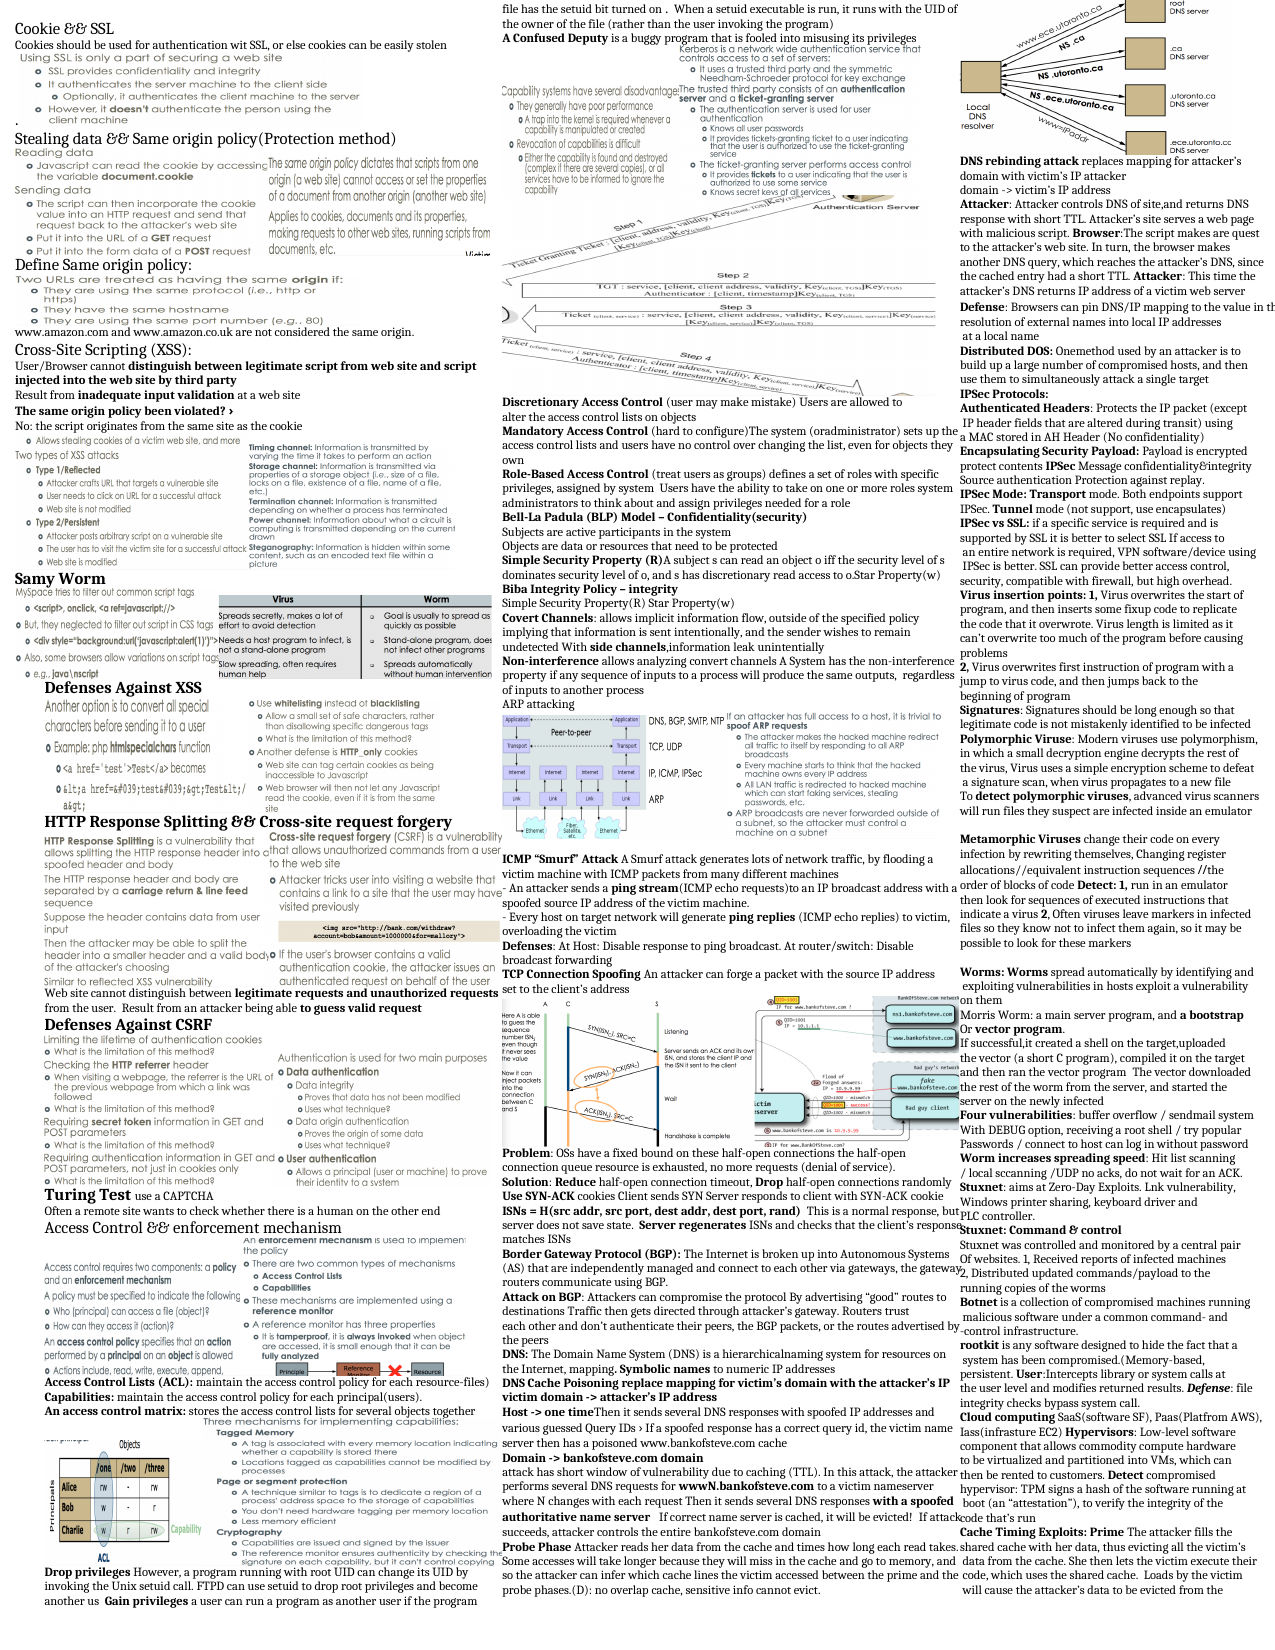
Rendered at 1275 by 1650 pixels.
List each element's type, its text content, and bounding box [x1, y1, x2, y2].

text a MAC stored in AH Header (No confidentiality) [960, 430, 1275, 444]
text DNS Cache Poisoning replace mapping for victim’s domain with the attacker’s IP victim domain -> attacker’s IP address [502, 1376, 960, 1405]
text domain with victim’s IP attacker [960, 169, 1275, 183]
text Objects are data or resources that need to be protected [502, 539, 960, 553]
text boot (an “attestation”), to verify the integrity of the [960, 1497, 1275, 1511]
picture [14, 148, 490, 256]
text can’t overwrite too much of the program before causing [960, 631, 1275, 646]
text Cookies should be used for authentication wit SSL, or else cookies can be easily stolen [15, 38, 502, 53]
text Botnet is a collection of compromised machines running [960, 1295, 1275, 1310]
text will cause the attacker’s data to be evicted from the [960, 1583, 1275, 1597]
text shared cache with her data, thus evicting all the victim’s [960, 1540, 1275, 1554]
text the virus, Virus uses a simple encryption scheme to defeat [960, 761, 1275, 775]
text indicate a virus 2, Often viruses leave markers in infected [960, 907, 1275, 922]
text Host -> one timeThen it sends several DNS responses with spoofed IP addresses and various guessed Query IDs › If a spoofed response has a correct query id, the victim name server then has a poisoned www.bankofsteve.com cache [502, 1405, 960, 1451]
text Metamorphic Viruses change their code on every [960, 833, 1275, 847]
picture [44, 711, 942, 987]
text attacker’s DNS returns IP address of a victim web server [960, 284, 1275, 298]
text Cookie && SSL [15, 19, 502, 38]
text server on the newly infected [960, 1094, 1275, 1108]
text Defense: Browsers can pin DNS/IP mapping to the value in the first DNS response › Block resolution of external names into local IP addresses [960, 298, 1275, 329]
text Distributed DOS: Onemethod used by an attacker is to [960, 344, 1275, 358]
text program, and then inserts some fixup code to replicate [960, 603, 1275, 617]
text Simple Security Property (R)A subject s can read an object o iff the security level of s dominates security level of o, and s has discretionary read access to o.Star Property(w) [502, 553, 960, 582]
text Capabilities: maintain the access control policy for each principal(users). [44, 1390, 502, 1404]
text attack has short window of vulnerability due to caching (TTL). In this attack, the attacker performs several DNS requests for wwwN.bankofsteve.com to a victim nameserver where N changes with each request Then it sends several DNS responses with a spoofed authoritative name server If correct name server is cached, it will be evicted! If attack succeeds, attacker controls the entire bankofsteve.com domain [503, 1465, 960, 1540]
text an entire network is required, VPN software/device using [960, 545, 1275, 559]
text each other and don’t authenticate their peers, the BGP packets, or the routes advertised by the peers [502, 1319, 960, 1347]
text IPSec. Tunnel mode (not support, use encapsulates) [960, 502, 1275, 516]
text Solution: Reduce half-open connection timeout, Drop half-open connections randomly Use SYN-ACK cookies Client sends SYN Server responds to client with SYN-ACK cookie ISNs = H(src addr, src port, dest addr, dest port, rand) This is a normal response, but server does not save state. Server regenerates ISNs and checks that the client’s response matches ISNs [502, 1175, 960, 1247]
text Drop privileges However, a program running with root UID can change its UID by invoking the Unix setuid call. FTPD can use setuid to drop root privileges and become another us Gain privileges a user can run a program as another user if the program [44, 1566, 502, 1608]
text Role-Based Access Control (treat users as groups) defines a set of roles with specific privileges, assigned by system Users have the ability to take on one or more roles system administrators to think about and assign privileges needed for a role [502, 467, 960, 510]
text www.amazon.com and www.amazon.co.uk are not considered the same origin. [15, 326, 502, 340]
text possible to look for these markers [960, 936, 1275, 950]
text Mandatory Access Control (hard to configure)The system (oradministrator) sets up the access control lists and users have no control over changing the list, even for objects they own [502, 424, 960, 467]
text PLC controller. [960, 1209, 1275, 1223]
text 2, Distributed updated commands/payload to the [960, 1267, 1275, 1281]
text domain -> victim’s IP address [960, 183, 1275, 197]
text Simple Security Property(R) Star Property(w) [502, 597, 960, 611]
picture [959, 0, 1231, 155]
text Signatures: Signatures should be long enough so that [960, 703, 1275, 718]
text to the attacker’s web site. In turn, the browser makes [960, 241, 1275, 255]
text in which a small decryption engine decrypts the rest of [960, 746, 1275, 761]
picture [44, 1418, 503, 1566]
text Covert Channels: allows implicit information flow, outside of the specified policy implying that information is sent intentionally, and the sender wishes to remain undetected With side channels,information leak unintentially [502, 611, 960, 654]
text Iass(infrasture EC2) Hypervisors: Low-level software [960, 1425, 1275, 1439]
picture [44, 697, 440, 813]
text Attacker: Attacker controls DNS of site,and returns DNS [960, 197, 1275, 212]
picture [14, 275, 362, 326]
text Define Same origin policy: [15, 256, 502, 275]
text TCP Connection Spoofing An attacker can forge a packet with the source IP address [503, 968, 960, 982]
text Defenses Against XSS [44, 679, 502, 698]
text Source authentication Protection against replay. [960, 473, 1275, 488]
text Windows printer sharing, keyboard driver and [960, 1195, 1275, 1209]
text Cross-Site Scripting (XSS): User/Browser cannot distinguish between legitimate script from web site and script injected into the web site by third party [15, 340, 502, 388]
text the user level and modifies returned results. Defense: file [960, 1382, 1275, 1396]
text - Every host on target network will generate ping replies (ICMP echo replies) to victim, overloading the victim [503, 910, 960, 939]
text supported by SSL it is better to select SSL If access to [960, 531, 1275, 545]
text Biba Integrity Policy – integrity [502, 582, 960, 597]
text at a local name [960, 329, 1275, 344]
text Defenses Against CSRF [44, 1015, 502, 1034]
text on them [960, 993, 1275, 1008]
picture [18, 52, 363, 126]
text problems [960, 646, 1275, 660]
text Stuxnet was controlled and monitored by a central pair [960, 1238, 1275, 1252]
text Defenses: At Host: Disable response to ping broadcast. At router/switch: Disable broadcast forwarding [503, 939, 960, 968]
text Polymorphic Viruse: Modern viruses use polymorphism, [960, 732, 1275, 746]
text Virus insertion points: 1, Virus overwrites the start of [960, 588, 1275, 603]
text DNS: The Domain Name System (DNS) is a hierarchicalnaming system for resources on the Internet, mapping. Symbolic names to numeric IP addresses [502, 1347, 960, 1376]
text Encapsulating Security Payload: Payload is encrypted [960, 444, 1275, 459]
text Passwords / connect to host can log in without password [960, 1137, 1275, 1152]
text Often a remote site wants to check whether there is a human on the other end [44, 1204, 502, 1219]
text with malicious script. Browser:The script makes are quest [960, 226, 1275, 241]
text infection by rewriting themselves, Changing register [960, 847, 1275, 861]
text IP header fields that are altered during transit) using [960, 416, 1275, 430]
text Attack on BGP: Attackers can compromise the protocol By advertising “good” routes to destinations Traffic then gets directed through attacker’s gateway. Routers trust [502, 1290, 960, 1319]
picture [502, 45, 936, 396]
text HTTP Response Splitting && Cross-site request forgery [44, 812, 502, 831]
text Four vulnerabilities: buffer overflow / sendmail system [960, 1108, 1275, 1123]
text Access Control Lists (ACL): maintain the access control policy for each resource-files) [44, 1375, 502, 1390]
text exploiting vulnerabilities in hosts exploit a vulnerability [960, 979, 1275, 993]
text malicious software under a common command- and [960, 1310, 1275, 1324]
text the vector (a short C program), compiled it on the target [960, 1051, 1275, 1065]
text Non-interference allows analyzing convert channels A System has the non-interference property if any sequence of inputs to a process will produce the same outputs, regardless of inputs to another process [502, 654, 960, 697]
text Cache Timing Exploits: Prime The attacker fills the [960, 1525, 1275, 1540]
text - An attacker sends a ping stream(ICMP echo requests)to an IP broadcast address with a spoofed source IP address of the victim machine. [503, 881, 960, 910]
text / local sccanning /UDP no acks, do not wait for an ACK. [960, 1166, 1275, 1180]
text protect contents IPSec Message confidentiality&integrity [960, 459, 1275, 473]
picture [44, 1034, 490, 1186]
text another DNS query, which reaches the attacker’s DNS, since [960, 255, 1275, 269]
text then be rented to customers. Detect compromised [960, 1468, 1275, 1482]
text Domain -> bankofsteve.com domain [503, 1451, 960, 1465]
text Bell-La Padula (BLP) Model – Confidentiality(security) [502, 510, 960, 525]
picture [44, 1238, 466, 1376]
text Stealing data && Same origin policy(Protection method) [15, 129, 502, 148]
text the cached entry had a short TTL. Attacker: This time the [960, 269, 1275, 284]
text With DEBUG option, receiving a root shell / try popular [960, 1123, 1275, 1137]
text An access control matrix: stores the access control lists for several objects together [44, 1404, 502, 1440]
text security, compatible with firewall, but high overhead. [960, 574, 1275, 588]
text Worms: Worms spread automatically by identifying and [960, 965, 1275, 979]
text DNS rebinding attack replaces mapping for attacker’s [960, 154, 1275, 169]
text the rest of the worm from the server, and started the [960, 1080, 1275, 1094]
text response with short TTL. Attacker’s site serves a web page [960, 212, 1275, 226]
text If successful,it created a shell on the target,uploaded [960, 1037, 1275, 1051]
text IPSec is better. SSL can provide better access control, [960, 559, 1275, 574]
text build up a large number of compromised hosts, and then [960, 358, 1275, 373]
text Discretionary Access Control (user may make mistake) Users are allowed to [502, 395, 960, 410]
text Cloud computing SaaS(software SF), Paas(Platfrom AWS), [960, 1410, 1275, 1425]
text system has been compromised.(Memory-based, [960, 1353, 1275, 1367]
text Turing Test use a CAPTCHA [44, 1185, 502, 1204]
text Stuxnet: aims at Zero-Day Exploits. Lnk vulnerability, [960, 1180, 1275, 1195]
text Samy Worm [15, 570, 502, 589]
text running copies of the worms [960, 1281, 1275, 1295]
text component that allows commodity compute hardware [960, 1439, 1275, 1453]
text Border Gateway Protocol (BGP): The Internet is broken up into Autonomous Systems (AS) that are independently managed and connect to each other via gateways, the gateway routers communicate using BGP. [502, 1247, 960, 1290]
text Of websites. 1, Received reports of infected machines [960, 1252, 1275, 1267]
text -control infrastructure. [960, 1324, 1275, 1338]
text rootkit is any software designed to hide the fact that a [960, 1338, 1275, 1353]
text Or vector program. [960, 1022, 1275, 1037]
text Worm increases spreading speed: Hit list scanning [960, 1152, 1275, 1166]
text then look for sequences of executed instructions that [960, 893, 1275, 907]
picture [14, 433, 455, 570]
text Authenticated Headers: Protects the IP packet (except [960, 401, 1275, 416]
text to be virtualized and partitioned into VMs, which can [960, 1453, 1275, 1468]
text data from the cache. She then lets the victim execute their [960, 1554, 1275, 1568]
text IPSec Mode: Transport mode. Both endpoints support [960, 488, 1275, 502]
text Subjects are active participants in the system [502, 525, 960, 539]
text legitimate code is not mistakenly identified to be infected [960, 718, 1275, 732]
text To detect polymorphic viruses, advanced virus scanners [960, 789, 1275, 804]
text Access Control && enforcement mechanism [44, 1219, 502, 1238]
text a signature scan, when virus propagates to a new file [960, 775, 1275, 789]
text set to the client’s address [502, 982, 960, 996]
text alter the access control lists on objects [502, 410, 960, 424]
text Web site cannot distinguish between legitimate requests and unauthorized requests from the user. Result from an attacker being able to guess valid request [44, 987, 502, 1015]
text Problem: OSs have a fixed bound on these half-open connections the half-open connection queue resource is exhausted, no more requests (denial of service). [502, 1147, 960, 1175]
text code that’s run [960, 1511, 1275, 1525]
text The same origin policy been violated? › [15, 402, 502, 419]
text the code that it overwrote. Virus length is limited as it [960, 617, 1275, 631]
text code, which uses the shared cache. Loads by the victim [960, 1568, 1275, 1583]
text IPSec Protocols: [960, 387, 1275, 401]
text beginning of program [960, 689, 1275, 703]
text persistent. User:Intercepts library or system calls at [960, 1367, 1275, 1382]
text Stuxnet: Command & control [960, 1223, 1275, 1238]
text allocations//equivalent instruction sequences //the [960, 861, 1275, 878]
text and then ran the vector program The vector downloaded [960, 1065, 1275, 1080]
text Morris Worm: a main server program, and a bootstrap [960, 1008, 1275, 1022]
text integrity checks bypass system call. [960, 1396, 1275, 1410]
text A Confused Deputy is a buggy program that is fooled into misusing its privileges [502, 31, 959, 46]
text order of blocks of code Detect: 1, run in an emulator [960, 878, 1275, 893]
text ICMP “Smurf” Attack A Smurf attack generates lots of network traffic, by flooding a victim machine with ICMP packets from many different machines [503, 853, 960, 881]
text file has the setuid bit turned on . When a setuid executable is run, it runs with the UID of the owner of the file (rather than the user invoking the program) [502, 0, 959, 31]
text Probe Phase Attacker reads her data from the cache and times how long each read takes. Some accesses will take longer because they will miss in the cache and go to memory, and so the attacker can infer which cache lines the victim accessed between the prime and the probe phases.(D): no overlap cache, sensitive info cannot evict. [502, 1540, 960, 1597]
text 2, Virus overwrites first instruction of program with a [960, 660, 1275, 674]
picture [502, 996, 960, 1147]
text use them to simultaneously attack a single target [960, 373, 1275, 387]
picture [14, 588, 492, 679]
text will run files they suspect are infected inside an emulator [960, 804, 1275, 818]
text Result from inadequate input validation at a web site [15, 388, 502, 402]
text ARP attacking [502, 697, 960, 712]
text jump to virus code, and then jumps back to the [960, 674, 1275, 689]
text hypervisor: TPM signs a hash of the software running at [960, 1482, 1275, 1497]
text files so they know not to infect them again, so it may be [960, 922, 1275, 936]
text IPSec vs SSL: if a specific service is required and is [960, 516, 1275, 531]
